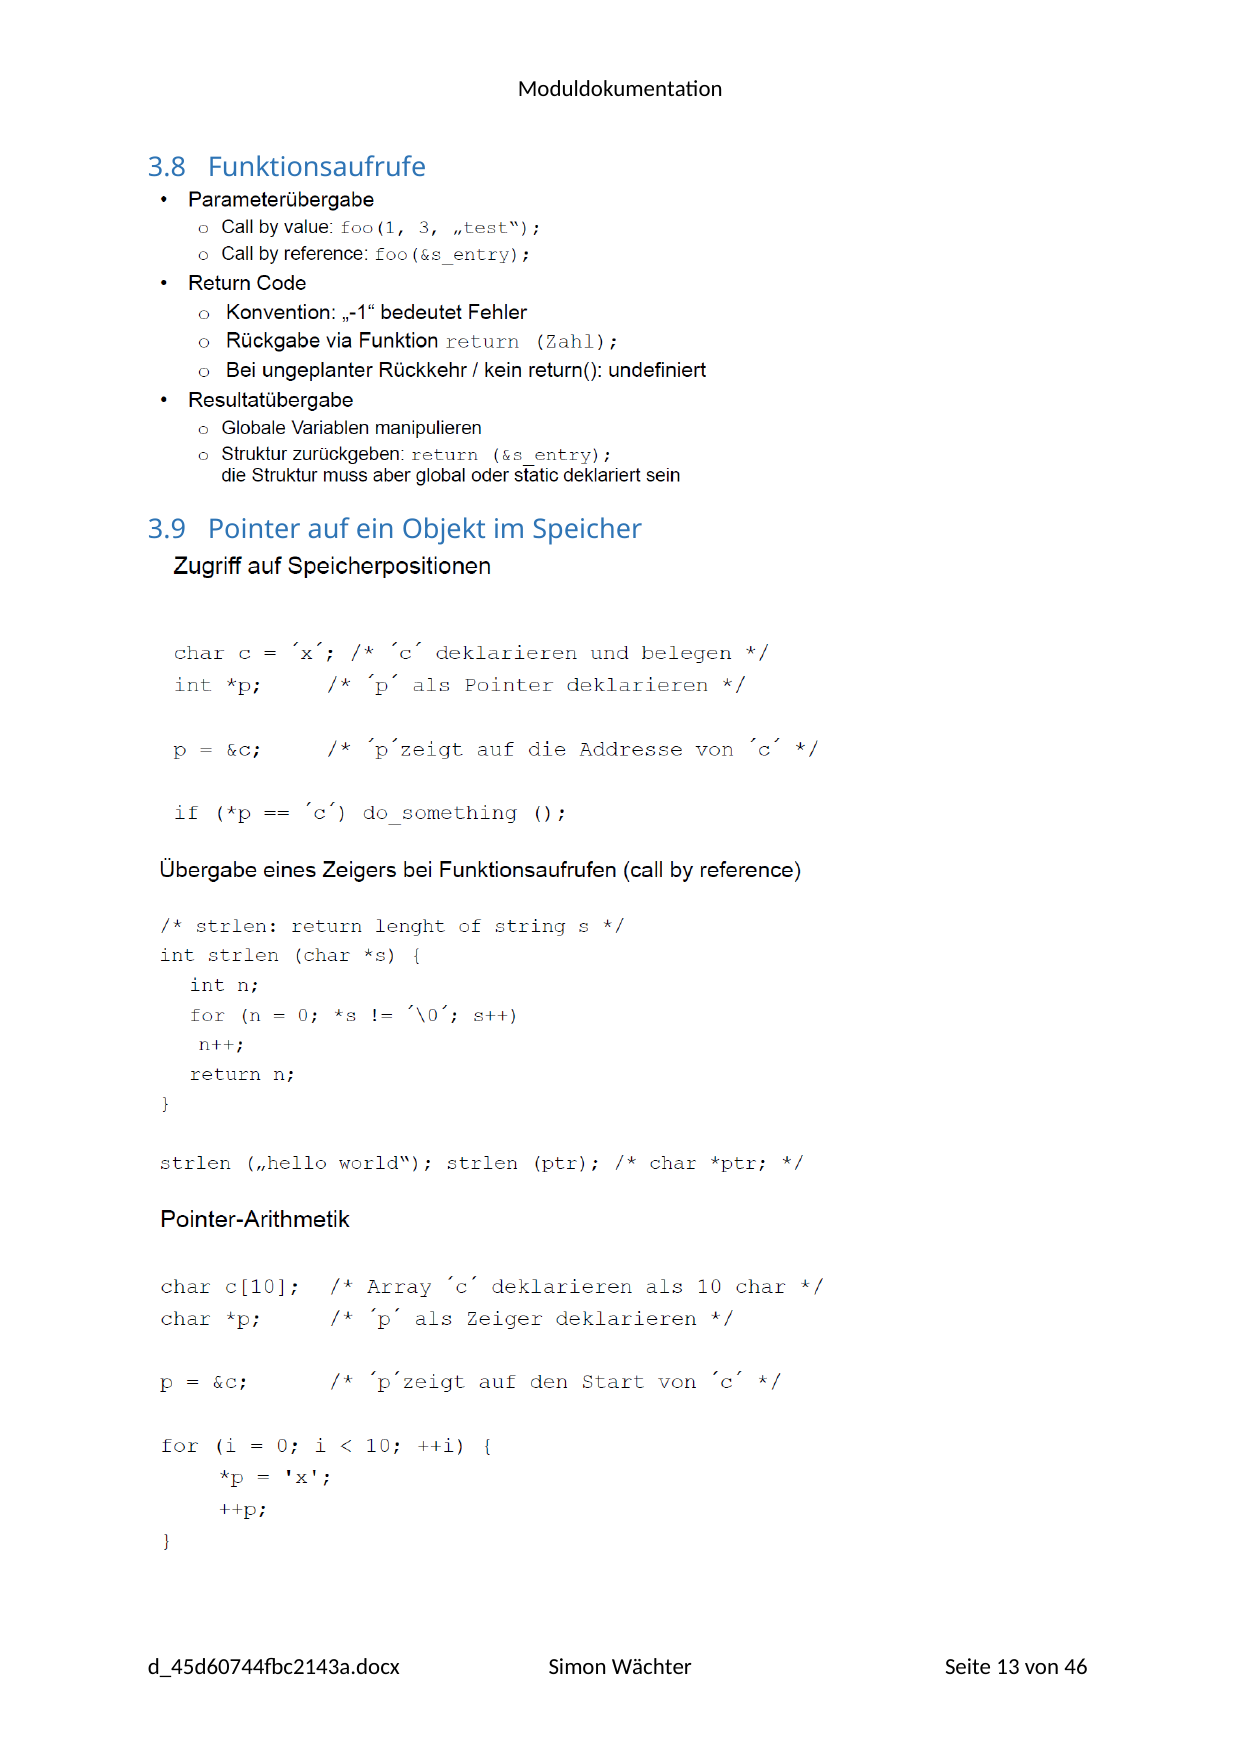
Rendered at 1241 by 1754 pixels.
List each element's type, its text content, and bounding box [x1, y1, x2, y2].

picture [147, 1203, 833, 1563]
picture [147, 187, 716, 492]
picture [147, 549, 831, 835]
subtitle Pointer auf ein Objekt im Speicher [148, 510, 1093, 547]
picture [147, 853, 825, 1185]
subtitle Funktionsaufrufe [148, 148, 1093, 184]
